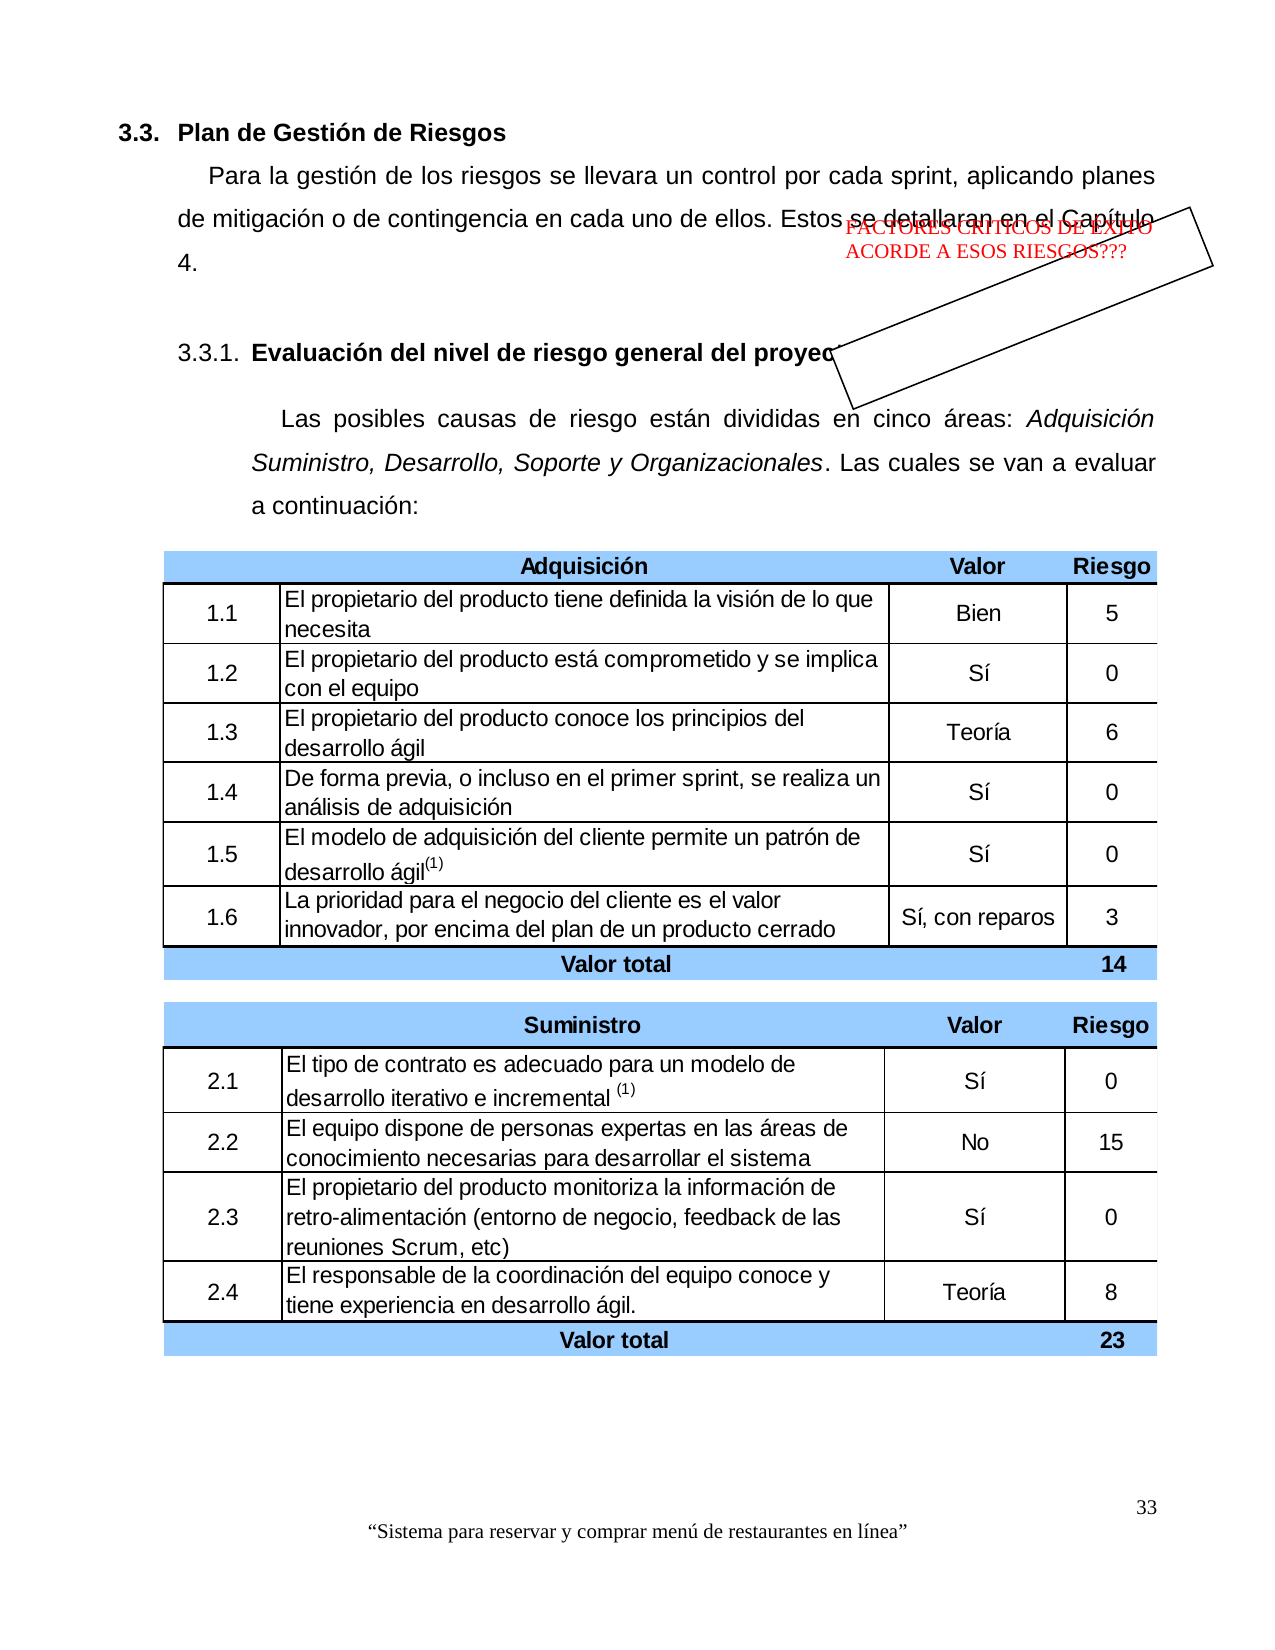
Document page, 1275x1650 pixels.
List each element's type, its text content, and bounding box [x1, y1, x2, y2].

list Evaluación del nivel de riesgo general del proyecto [964, 338, 1157, 367]
list Evaluación del nivel de riesgo general del proyecto [177, 338, 857, 367]
list Para la gestión de los riesgos se llevara un control por cada sprint, aplicando planes de mitigación o de contingencia en cada uno de ellos. Estos se detallaran en el Capítulo 4. [177, 161, 1157, 276]
list Plan de Gestión de Riesgos [118, 118, 1157, 147]
text Las posibles causas de riesgo están divididas en cinco áreas: Adquisición Suministro, Desarrollo, Soporte y Organizacionales. Las cuales se van a evaluar a continuación: [251, 404, 1157, 519]
